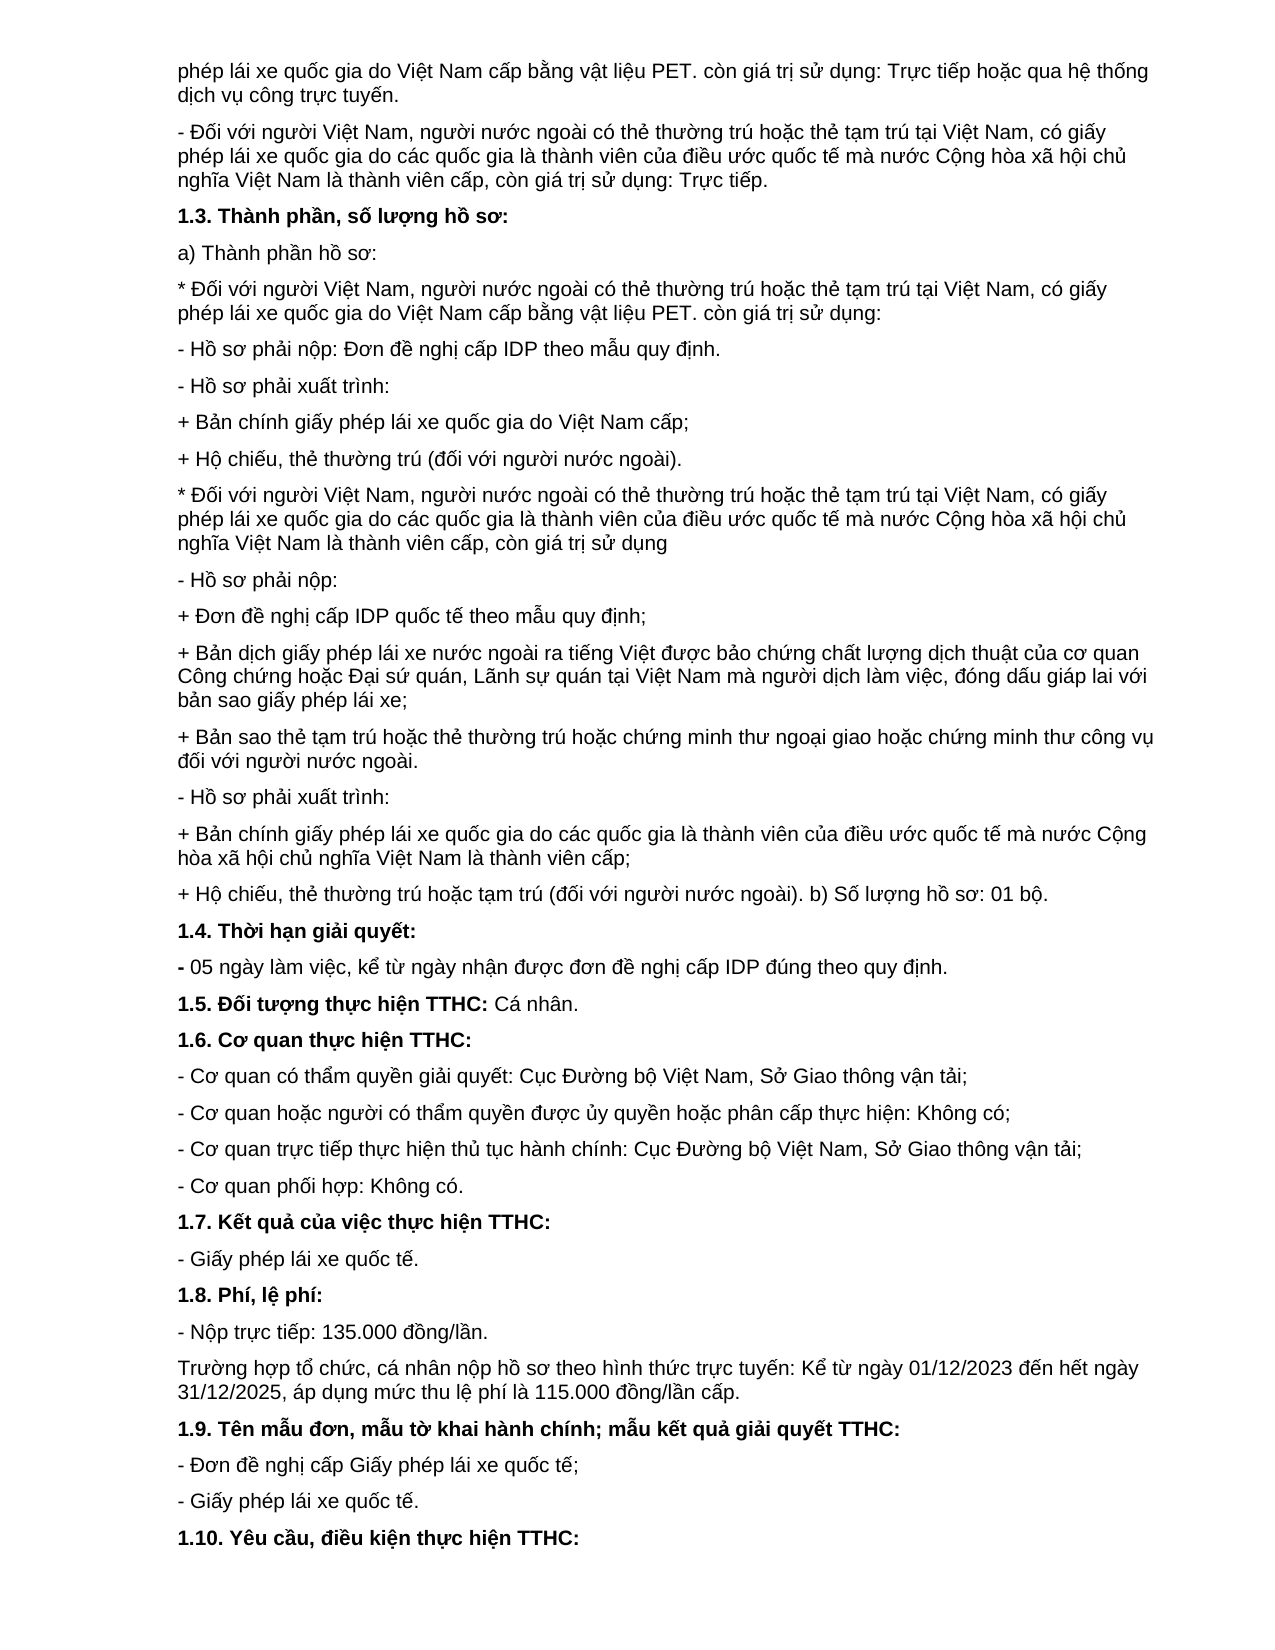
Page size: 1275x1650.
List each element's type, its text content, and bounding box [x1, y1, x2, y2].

text + Đơn đề nghị cấp IDP quốc tế theo mẫu quy định; [177, 604, 1157, 628]
text + Bản dịch giấy phép lái xe nước ngoài ra tiếng Việt được bảo chứng chất lượng dịch thuật của cơ quan Công chứng hoặc Đại sứ quán, Lãnh sự quán tại Việt Nam mà người dịch làm việc, đóng dấu giáp lai với bản sao giấy phép lái xe; [177, 640, 1157, 712]
text + Bản chính giấy phép lái xe quốc gia do các quốc gia là thành viên của điều ước quốc tế mà nước Cộng hòa xã hội chủ nghĩa Việt Nam là thành viên cấp; [177, 822, 1157, 869]
text - Cơ quan hoặc người có thẩm quyền được ủy quyền hoặc phân cấp thực hiện: Không có; [177, 1101, 1157, 1125]
text - Cơ quan phối hợp: Không có. [177, 1174, 1157, 1198]
text - Cơ quan trực tiếp thực hiện thủ tục hành chính: Cục Đường bộ Việt Nam, Sở Giao thông vận tải; [177, 1137, 1157, 1161]
text - Hồ sơ phải xuất trình: [177, 374, 1157, 398]
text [177, 59, 1157, 107]
text - Cơ quan có thẩm quyền giải quyết: Cục Đường bộ Việt Nam, Sở Giao thông vận tải; [177, 1064, 1157, 1088]
text + Hộ chiếu, thẻ thường trú (đối với người nước ngoài). [177, 447, 1157, 471]
text + Bản sao thẻ tạm trú hoặc thẻ thường trú hoặc chứng minh thư ngoại giao hoặc chứng minh thư công vụ đối với người nước ngoài. [177, 725, 1157, 773]
text 1.4. Thời hạn giải quyết: [177, 918, 1157, 942]
text - Đơn đề nghị cấp Giấy phép lái xe quốc tế; [177, 1453, 1157, 1477]
text 1.10. Yêu cầu, điều kiện thực hiện TTHC: [177, 1526, 1157, 1550]
text 1.5. Đối tượng thực hiện TTHC: Cá nhân. [177, 991, 1157, 1015]
text - Giấy phép lái xe quốc tế. [177, 1489, 1157, 1513]
text - Hồ sơ phải nộp: [177, 567, 1157, 591]
text - 05 ngày làm việc, kể từ ngày nhận được đơn đề nghị cấp IDP đúng theo quy định. [177, 955, 1157, 979]
text * Đối với người Việt Nam, người nước ngoài có thẻ thường trú hoặc thẻ tạm trú tại Việt Nam, có giấy phép lái xe quốc gia do Việt Nam cấp bằng vật liệu PET. còn giá trị sử dụng: [177, 277, 1157, 325]
text - Nộp trực tiếp: 135.000 đồng/lần. [177, 1319, 1157, 1343]
text 1.8. Phí, lệ phí: [177, 1283, 1157, 1307]
text Trường hợp tổ chức, cá nhân nộp hồ sơ theo hình thức trực tuyến: Kể từ ngày 01/12/2023 đến hết ngày 31/12/2025, áp dụng mức thu lệ phí là 115.000 đồng/lần cấp. [177, 1356, 1157, 1404]
text - Hồ sơ phải nộp: Đơn đề nghị cấp IDP theo mẫu quy định. [177, 337, 1157, 361]
text - Đối với người Việt Nam, người nước ngoài có thẻ thường trú hoặc thẻ tạm trú tại Việt Nam, có giấy phép lái xe quốc gia do các quốc gia là thành viên của điều ước quốc tế mà nước Cộng hòa xã hội chủ nghĩa Việt Nam là thành viên cấp, còn giá trị sử dụng: Trực tiếp. [177, 119, 1157, 191]
text + Bản chính giấy phép lái xe quốc gia do Việt Nam cấp; [177, 410, 1157, 434]
text a) Thành phần hồ sơ: [177, 240, 1157, 264]
text * Đối với người Việt Nam, người nước ngoài có thẻ thường trú hoặc thẻ tạm trú tại Việt Nam, có giấy phép lái xe quốc gia do các quốc gia là thành viên của điều ước quốc tế mà nước Cộng hòa xã hội chủ nghĩa Việt Nam là thành viên cấp, còn giá trị sử dụng [177, 483, 1157, 555]
text 1.9. Tên mẫu đơn, mẫu tờ khai hành chính; mẫu kết quả giải quyết TTHC: [177, 1416, 1157, 1440]
text 1.3. Thành phần, số lượng hồ sơ: [177, 204, 1157, 228]
text + Hộ chiếu, thẻ thường trú hoặc tạm trú (đối với người nước ngoài). b) Số lượng hồ sơ: 01 bộ. [177, 882, 1157, 906]
text - Hồ sơ phải xuất trình: [177, 785, 1157, 809]
text 1.7. Kết quả của việc thực hiện TTHC: [177, 1210, 1157, 1234]
text 1.6. Cơ quan thực hiện TTHC: [177, 1028, 1157, 1052]
text - Giấy phép lái xe quốc tế. [177, 1247, 1157, 1271]
